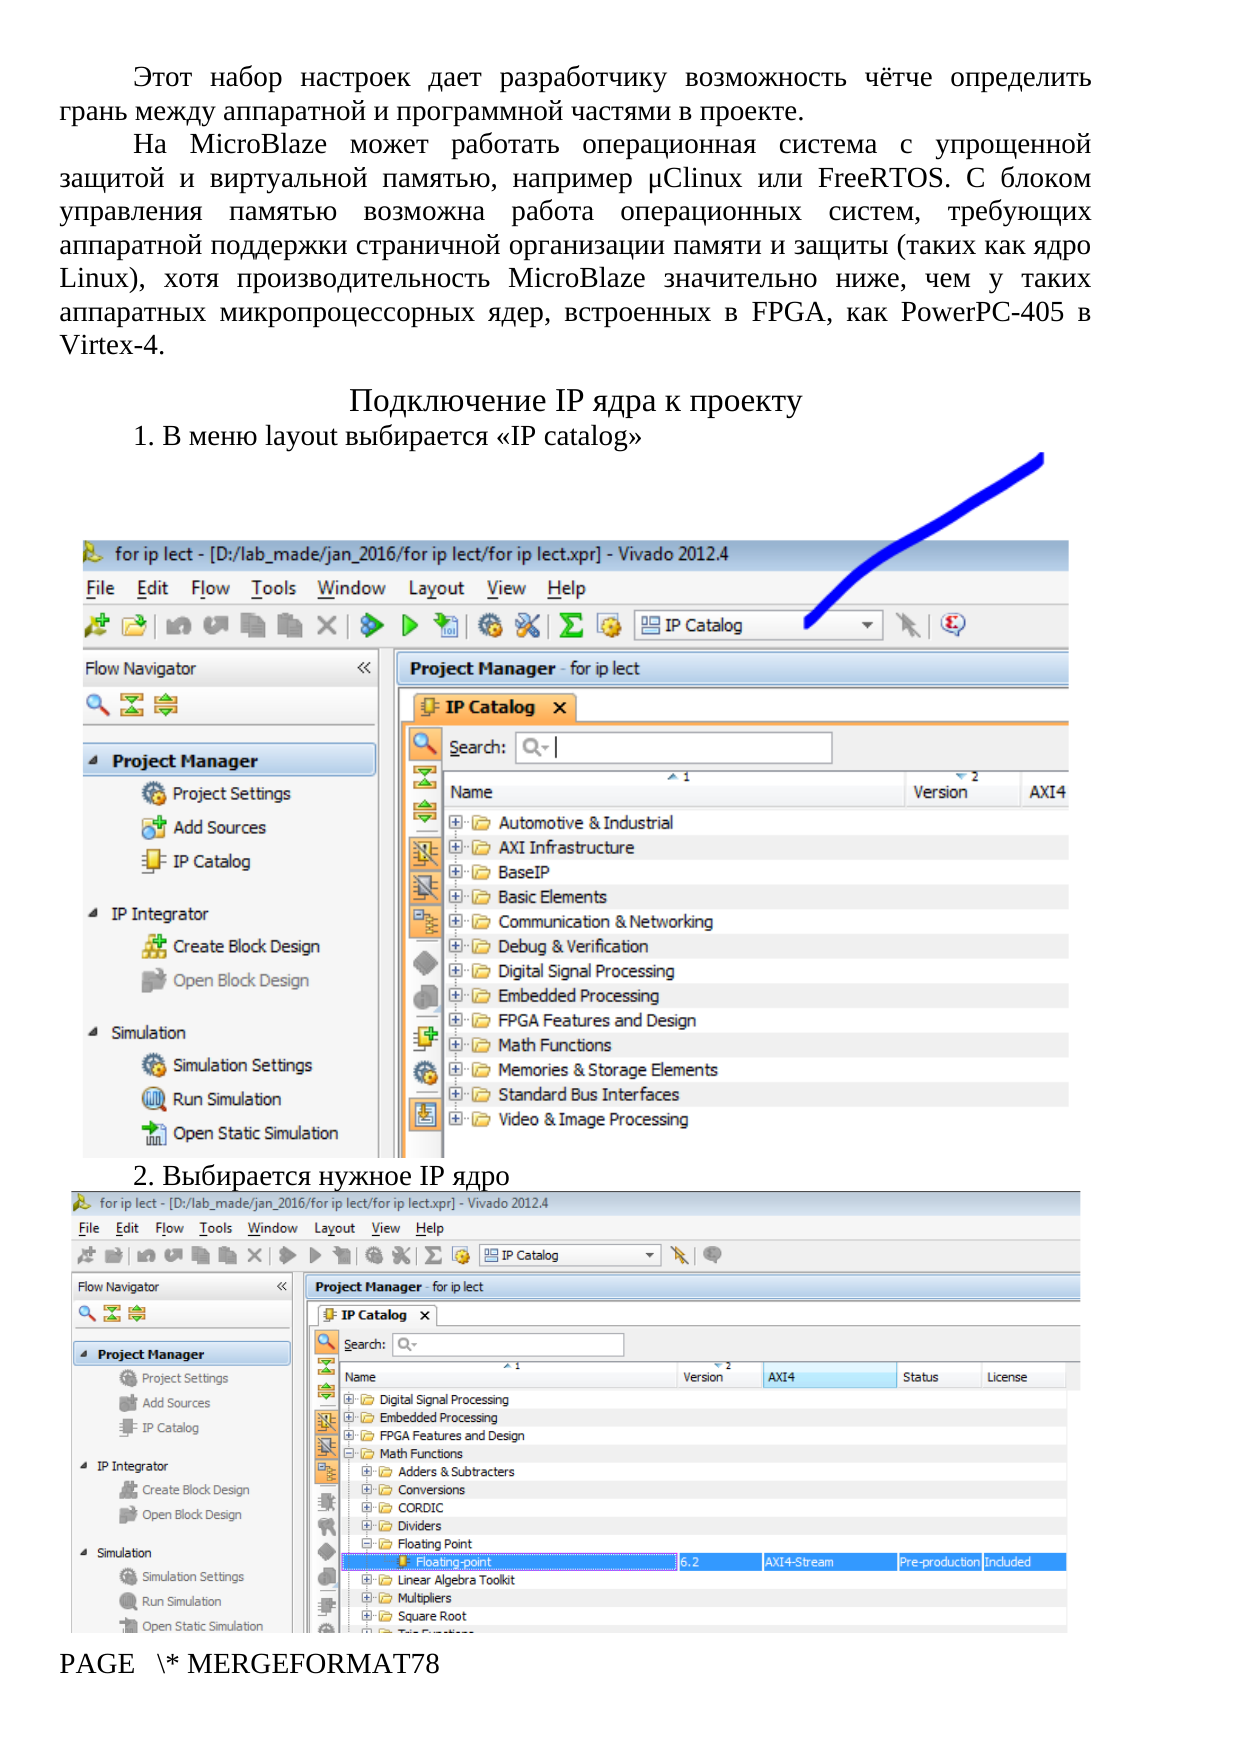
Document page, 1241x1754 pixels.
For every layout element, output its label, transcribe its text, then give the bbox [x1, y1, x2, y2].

picture [71, 1191, 1081, 1633]
text 1. В меню layout выбирается «IP catalog» [59, 418, 1092, 452]
subtitle Подключение IP ядра к проекту [59, 380, 1092, 418]
text На MicroBlaze может работать операционная система с упрощенной защитой и виртуальной памятью, например μClinux или FreeRTOS. С блоком управления памятью возможна работа операционных систем, требующих аппаратной поддержки страничной организации памяти и защиты (таких как ядро Linux), хотя производительность MicroBlaze значительно ниже, чем у таких аппаратных микропроцессорных ядер, встроенных в FPGA, как PowerPC-405 в Virtex-4. [59, 126, 1092, 361]
picture [82, 452, 1069, 1158]
text 2. Выбирается нужное IP ядро [59, 1158, 1092, 1191]
text Этот набор настроек дает разработчику возможность чётче определить грань между аппаратной и программной частями в проекте. [59, 59, 1092, 126]
